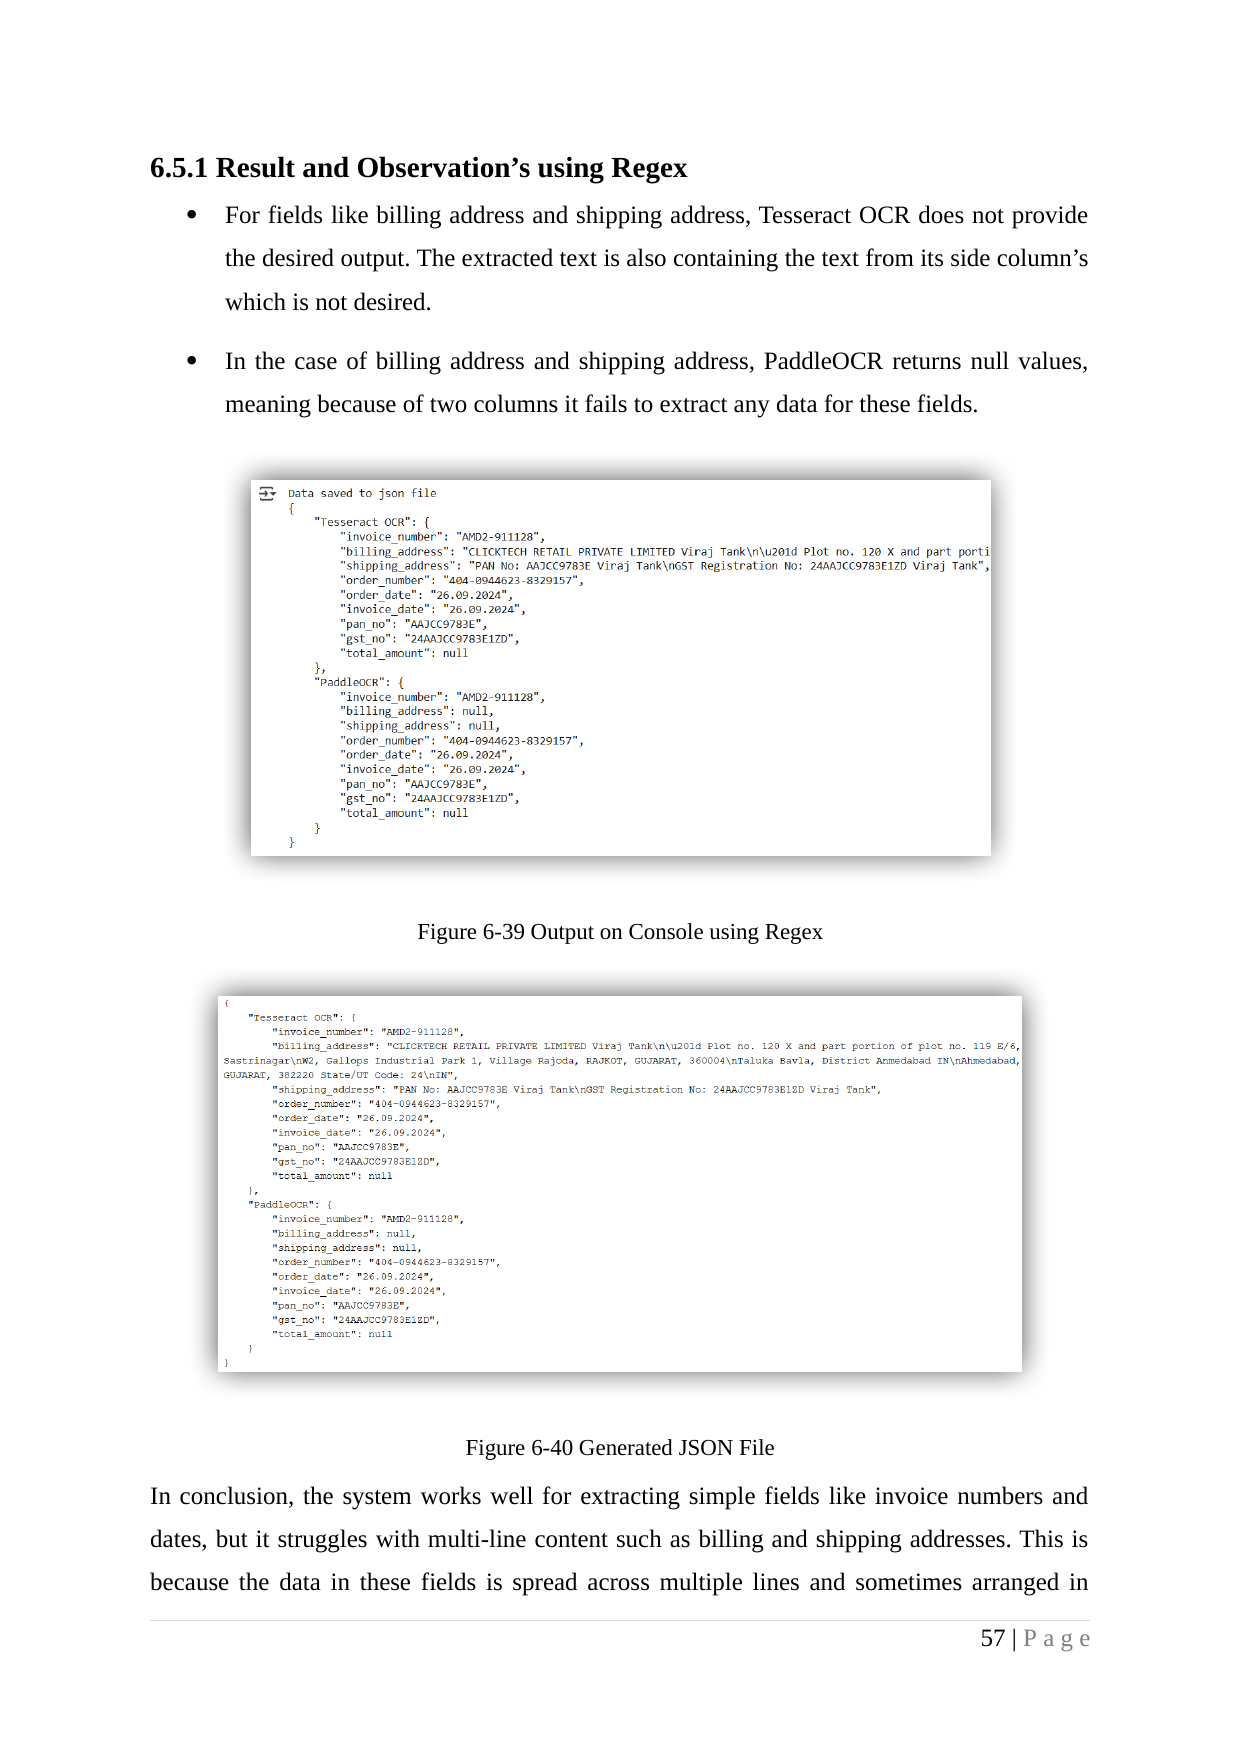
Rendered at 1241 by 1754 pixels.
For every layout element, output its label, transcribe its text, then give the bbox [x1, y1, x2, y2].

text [150, 1481, 1090, 1596]
picture [251, 480, 991, 856]
list For fields like billing address and shipping address, Tesseract OCR does not provide the desired output. The extracted text is also containing the text from its side column’s which is not desired. [187, 200, 1090, 315]
subtitle 6.5.1 Result and Observation’s using Regex [150, 150, 1090, 183]
list In the case of billing address and shipping address, PaddleOCR returns null values, meaning because of two columns it fails to extract any data for these fields. [187, 346, 1090, 418]
picture [218, 996, 1022, 1372]
